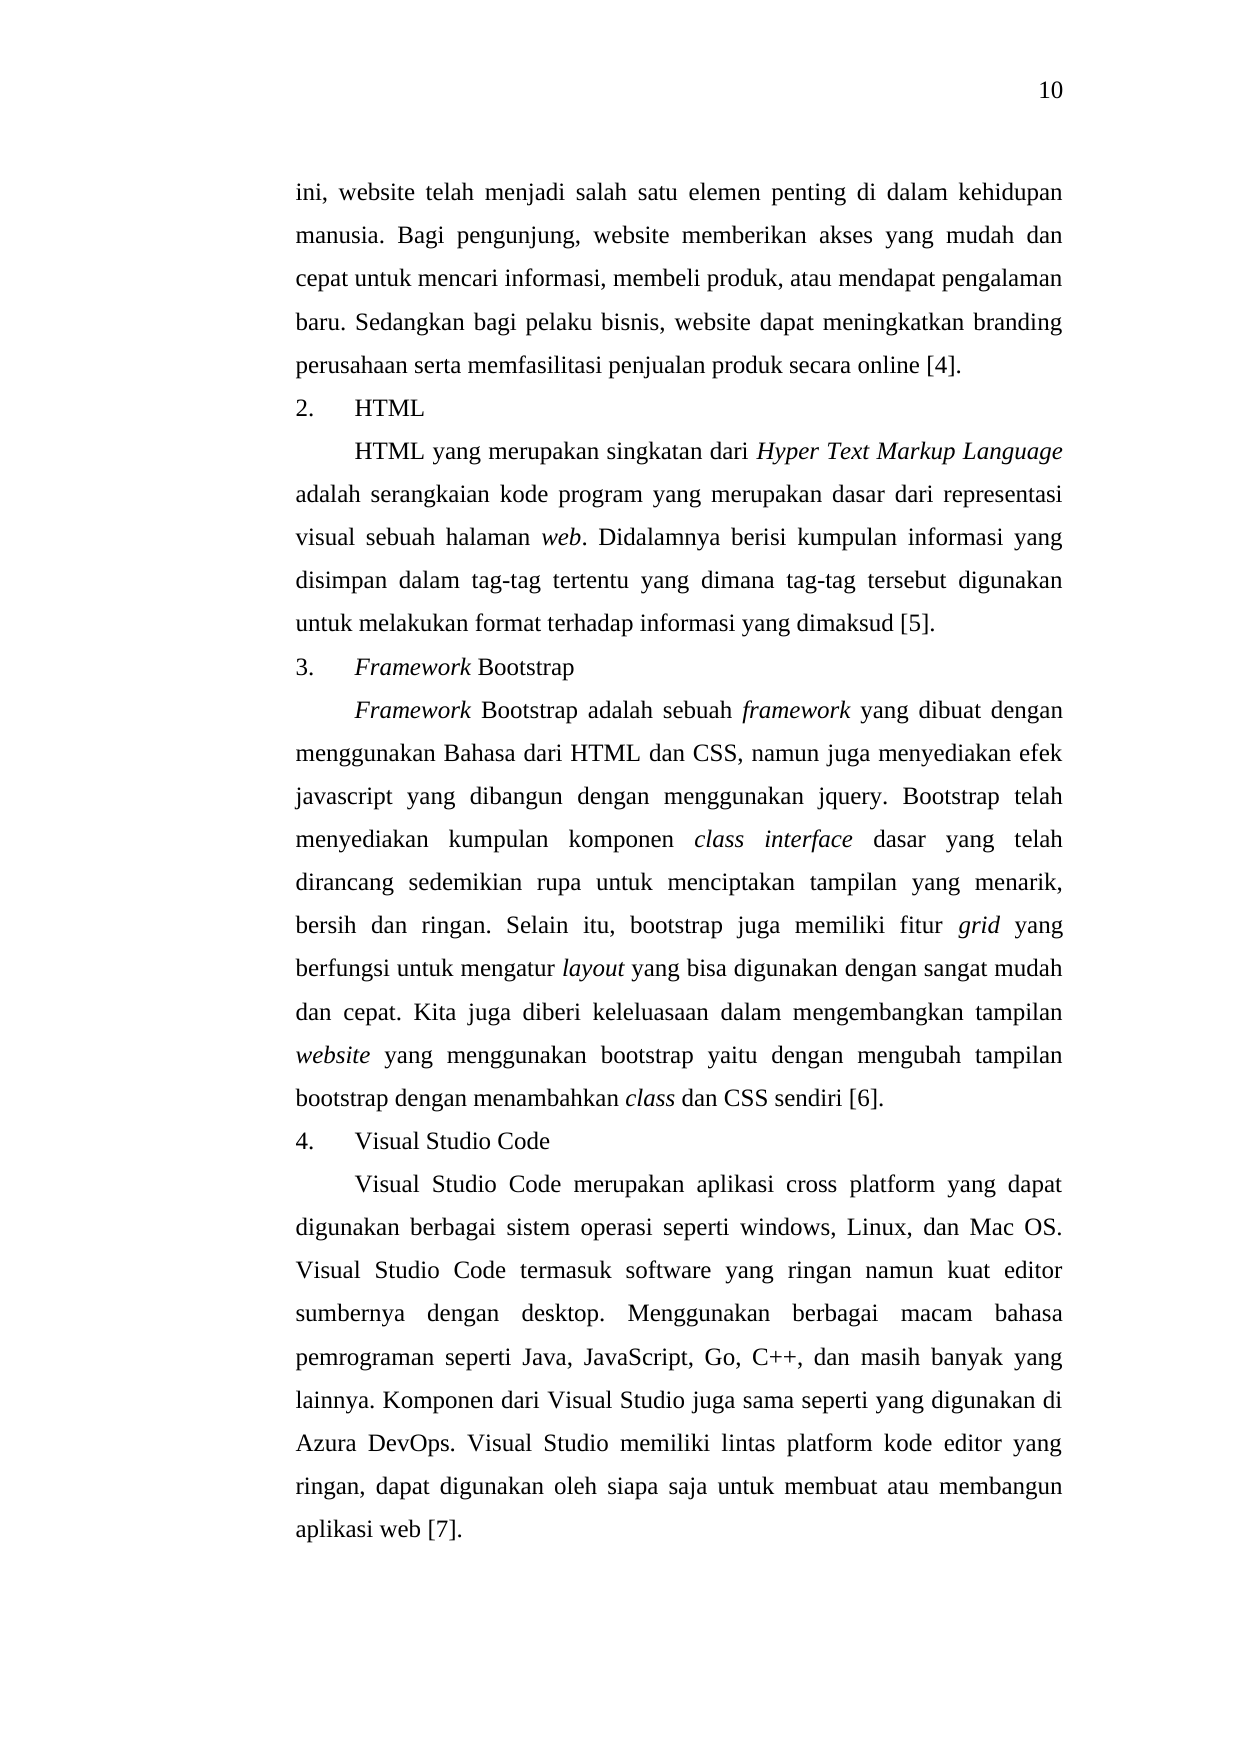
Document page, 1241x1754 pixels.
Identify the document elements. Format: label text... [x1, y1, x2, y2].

list Visual Studio Code [295, 1126, 1063, 1155]
list HTML yang merupakan singkatan dari Hyper Text Markup Language adalah serangkaian kode program yang merupakan dasar dari representasi visual sebuah halaman web. Didalamnya berisi kumpulan informasi yang disimpan dalam tag-tag tertentu yang dimana tag-tag tersebut digunakan untuk melakukan format terhadap informasi yang dimaksud. [295, 436, 1063, 637]
list Framework Bootstrap [295, 652, 1063, 680]
list Framework Bootstrap adalah sebuah framework yang dibuat dengan menggunakan Bahasa dari HTML dan CSS, namun juga menyediakan efek javascript yang dibangun dengan menggunakan jquery. Bootstrap telah menyediakan kumpulan komponen class interface dasar yang telah dirancang sedemikian rupa untuk menciptakan tampilan yang menarik, bersih dan ringan. Selain itu, bootstrap juga memiliki fitur grid yang berfungsi untuk mengatur layout yang bisa digunakan dengan sangat mudah dan cepat. Kita juga diberi keleluasaan dalam mengembangkan tampilan website yang menggunakan bootstrap yaitu dengan mengubah tampilan bootstrap dengan menambahkan class dan CSS sendiri. [295, 695, 1063, 1112]
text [295, 177, 1063, 378]
list HTML [295, 393, 1063, 422]
list Visual Studio Code merupakan aplikasi cross platform yang dapat digunakan berbagai sistem operasi seperti windows, Linux, dan Mac OS. Visual Studio Code termasuk software yang ringan namun kuat editor sumbernya dengan desktop. Menggunakan berbagai macam bahasa pemrograman seperti Java, JavaScript, Go, C++, dan masih banyak yang lainnya. Komponen dari Visual Studio juga sama seperti yang digunakan di Azura DevOps. Visual Studio memiliki lintas platform kode editor yang ringan, dapat digunakan oleh siapa saja untuk membuat atau membangun aplikasi web. [295, 1169, 1063, 1543]
